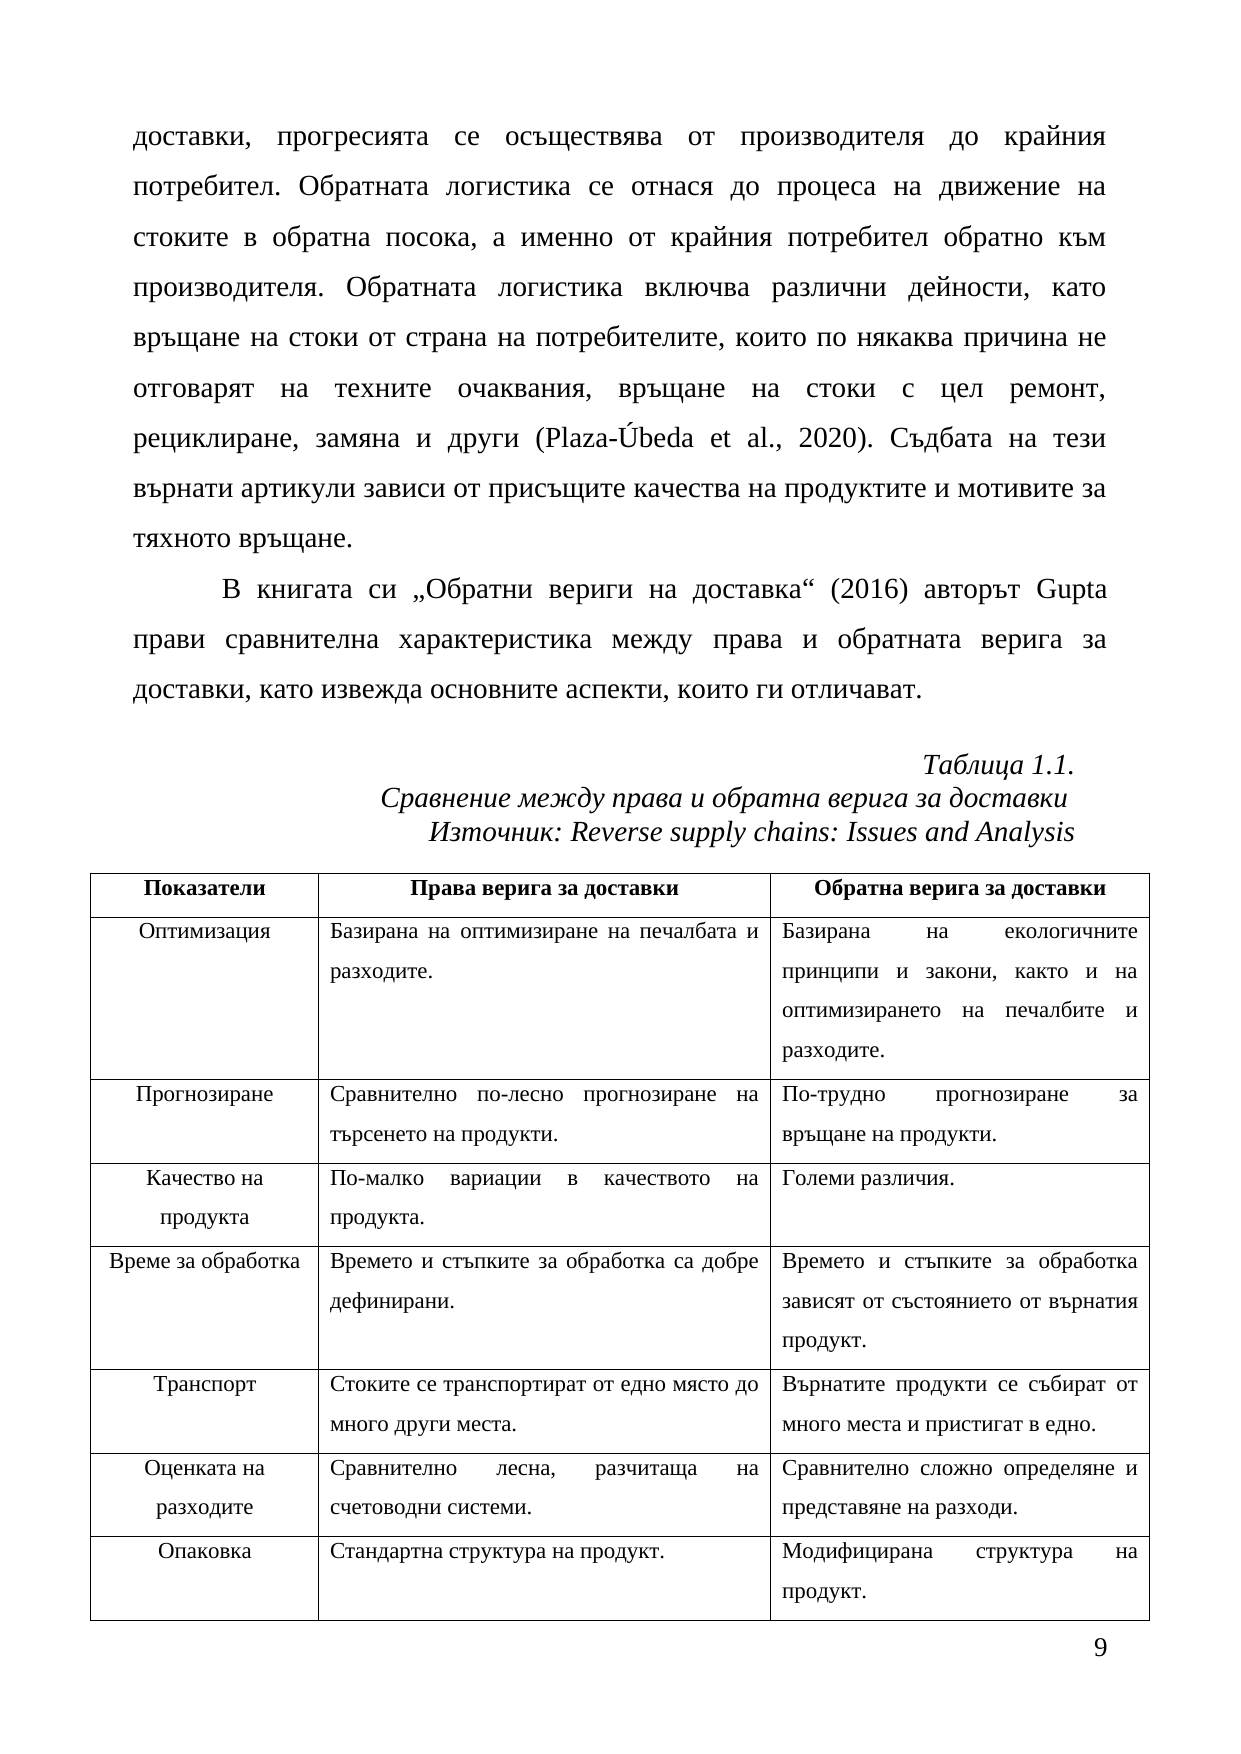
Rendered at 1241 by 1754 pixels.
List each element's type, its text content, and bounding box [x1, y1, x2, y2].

table_cell Базирана на екологичните принципи и закони, както и на оптимизирането на печалбите и разходите. [771, 918, 1149, 1079]
table_cell Оценката на разходите [91, 1454, 318, 1536]
text В книгата си „Обратни вериги на доставка“ (2016) авторът Gupta прави сравнителна характеристика между права и обратната верига за доставки, като извежда основните аспекти, които ги отличават. [133, 571, 1107, 705]
table_cell Големи различия. [771, 1164, 1149, 1246]
table_cell Стоките се транспортират от едно място до много други места. [319, 1370, 770, 1453]
table_cell Модифицирана структура на продукт. [771, 1537, 1149, 1620]
table_cell Оптимизация [91, 918, 318, 1079]
table_cell Качество на продукта [91, 1164, 318, 1246]
title Таблица 1.1. Сравнение между права и обратна верига за доставки Източник: Reverse supply chains: Issues and Analysis [192, 747, 1078, 847]
table_cell Времето и стъпките за обработка зависят от състоянието от върнатия продукт. [771, 1247, 1149, 1369]
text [133, 118, 1107, 554]
table_cell По-трудно прогнозиране за връщане на продукти. [771, 1080, 1149, 1163]
table_cell Сравнително лесна, разчитаща на счетоводни системи. [319, 1454, 770, 1536]
table_header Права верига за доставки [319, 874, 770, 917]
table_cell Върнатите продукти се събират от много места и пристигат в едно. [771, 1370, 1149, 1453]
table_cell Прогнозиране [91, 1080, 318, 1163]
table_cell По-малко вариации в качеството на продукта. [319, 1164, 770, 1246]
table_header Обратна верига за доставки [771, 874, 1149, 917]
table_cell Транспорт [91, 1370, 318, 1453]
table_cell Базирана на оптимизиране на печалбата и разходите. [319, 918, 770, 1079]
table_cell Сравнително по-лесно прогнозиране на търсенето на продукти. [319, 1080, 770, 1163]
table_cell Времето и стъпките за обработка са добре дефинирани. [319, 1247, 770, 1369]
table_cell Опаковка [91, 1537, 318, 1620]
table_cell Сравнително сложно определяне и представяне на разходи. [771, 1454, 1149, 1536]
table_header Показатели [91, 874, 318, 917]
table_cell Стандартна структура на продукт. [319, 1537, 770, 1620]
table_cell Време за обработка [91, 1247, 318, 1369]
